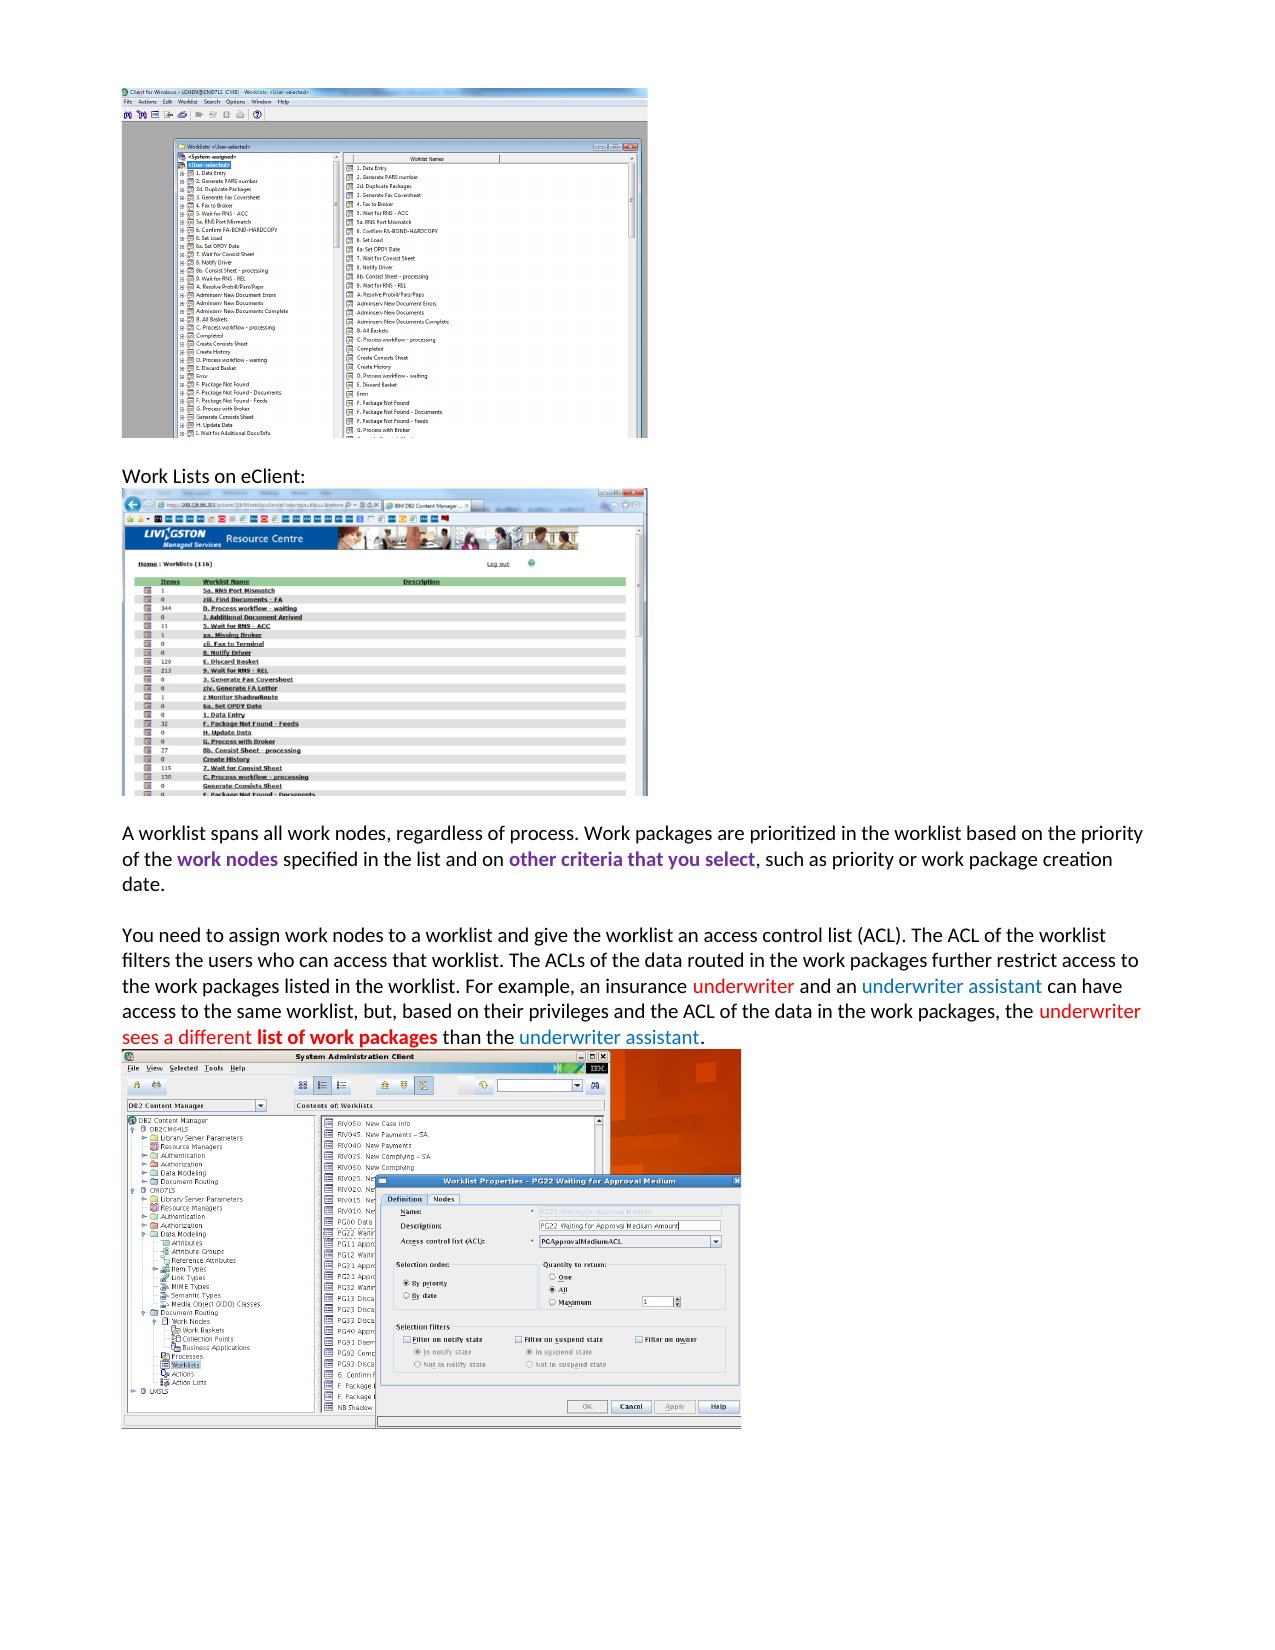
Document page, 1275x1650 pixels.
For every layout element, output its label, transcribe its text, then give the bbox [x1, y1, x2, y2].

picture [121, 488, 648, 796]
text Work Lists on eClient: [122, 463, 1152, 489]
picture [121, 1049, 742, 1429]
text A worklist spans all work nodes, regardless of process. Work packages are prioritized in the worklist based on the priority of the work nodes specified in the list and on other criteria that you select, such as priority or work package creation date. [122, 821, 1152, 897]
picture [121, 88, 648, 438]
text You need to assign work nodes to a worklist and give the worklist an access control list (ACL). The ACL of the worklist filters the users who can access that worklist. The ACLs of the data routed in the work packages further restrict access to the work packages listed in the worklist. For example, an insurance underwriter and an underwriter assistant can have access to the same worklist, but, based on their privileges and the ACL of the data in the work packages, the underwriter sees a different list of work packages than the underwriter assistant. [122, 922, 1152, 1049]
